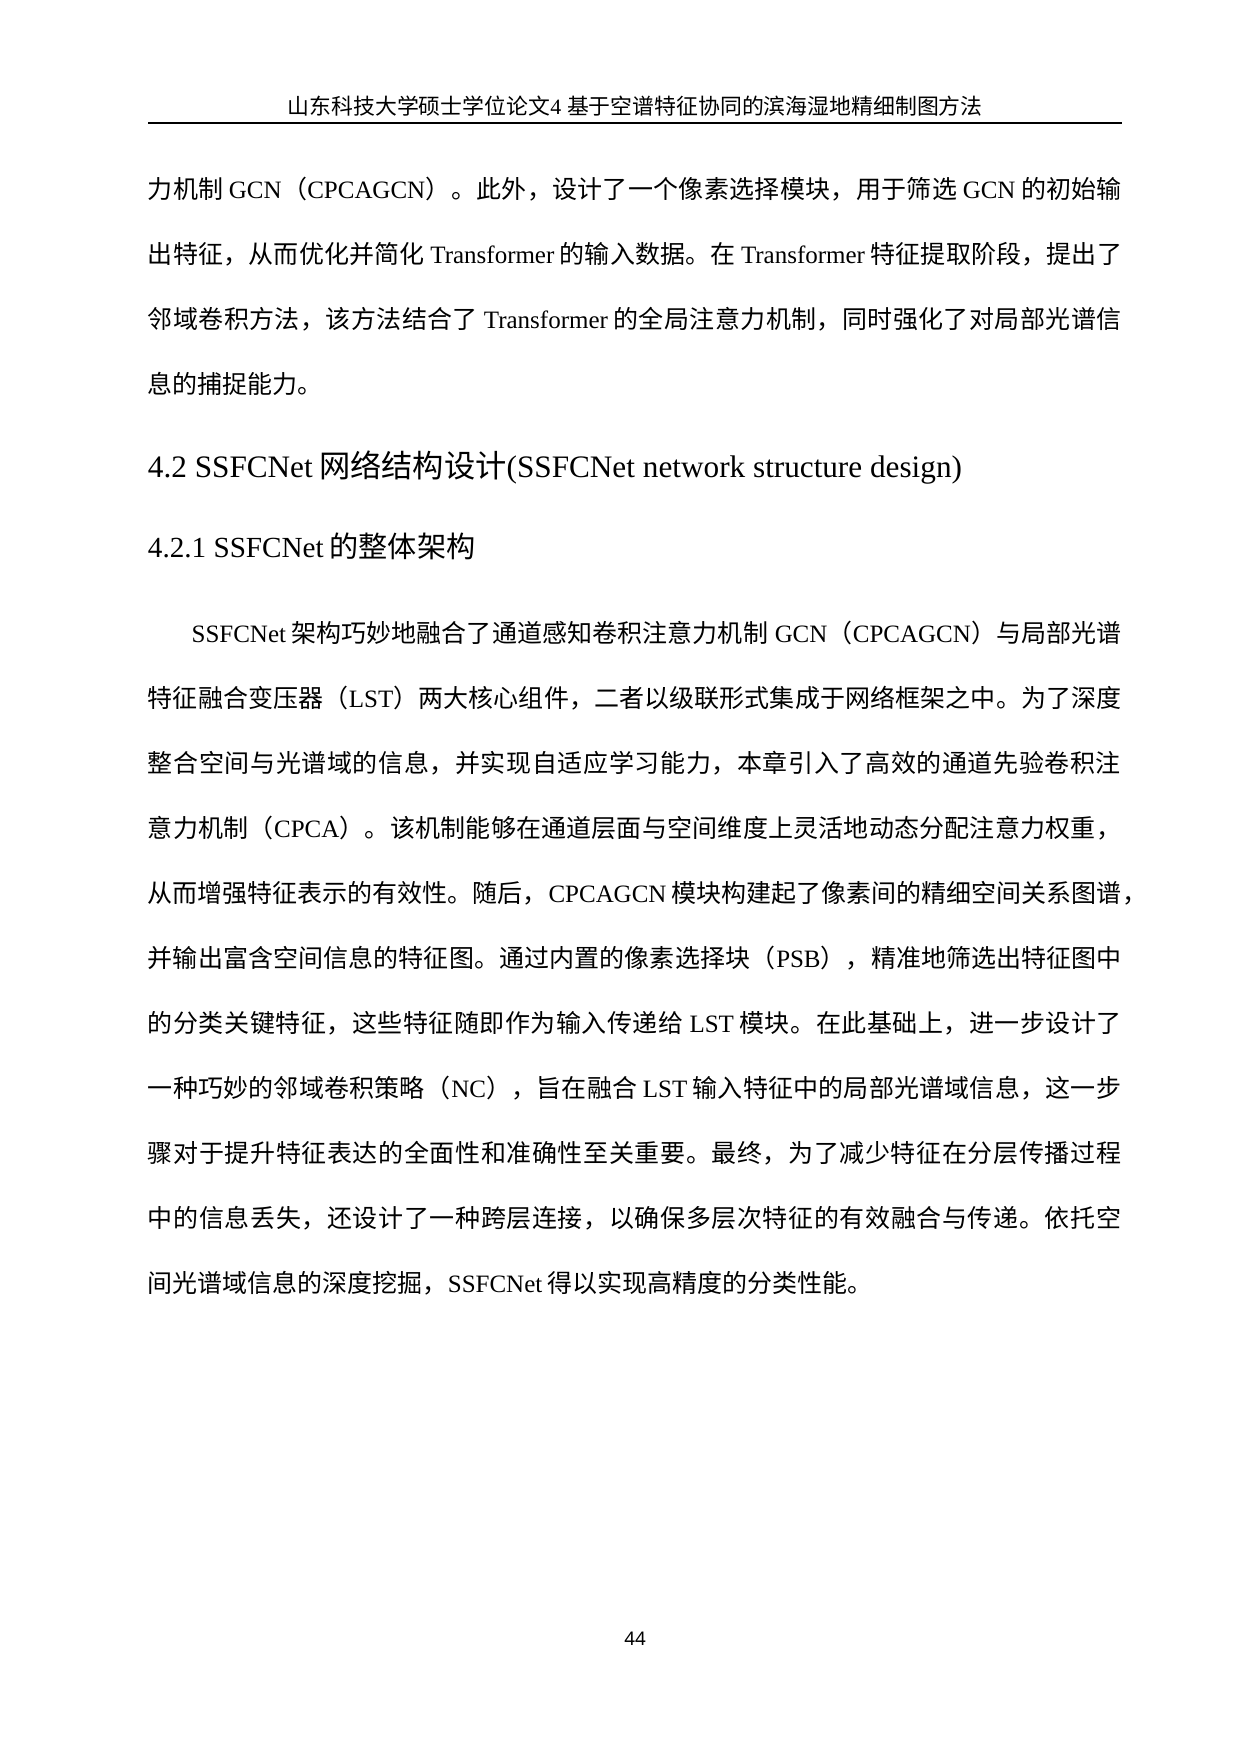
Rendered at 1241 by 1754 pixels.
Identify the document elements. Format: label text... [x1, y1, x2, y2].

subtitle 4.2 SSFCNet网络结构设计(SSFCNet network structure design) [148, 431, 1122, 496]
text SSFCNet架构巧妙地融合了通道感知卷积注意力机制GCN（CPCAGCN）与局部光谱特征融合变压器（LST）两大核心组件，二者以级联形式集成于网络框架之中。为了深度整合空间与光谱域的信息，并实现自适应学习能力，本章引入了高效的通道先验卷积注意力机制（CPCA）。该机制能够在通道层面与空间维度上灵活地动态分配注意力权重，从而增强特征表示的有效性。随后，CPCAGCN模块构建起了像素间的精细空间关系图谱，并输出富含空间信息的特征图。通过内置的像素选择块（PSB），精准地筛选出特征图中的分类关键特征，这些特征随即作为输入传递给LST模块。在此基础上，进一步设计了一种巧妙的邻域卷积策略（NC），旨在融合LST输入特征中的局部光谱域信息，这一步骤对于提升特征表达的全面性和准确性至关重要。最终，为了减少特征在分层传播过程中的信息丢失，还设计了一种跨层连接，以确保多层次特征的有效融合与传递。依托空间光谱域信息的深度挖掘，SSFCNet得以实现高精度的分类性能。 [148, 599, 1122, 1314]
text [148, 155, 1122, 415]
subtitle 4.2.1 SSFCNet的整体架构 [148, 513, 1122, 578]
